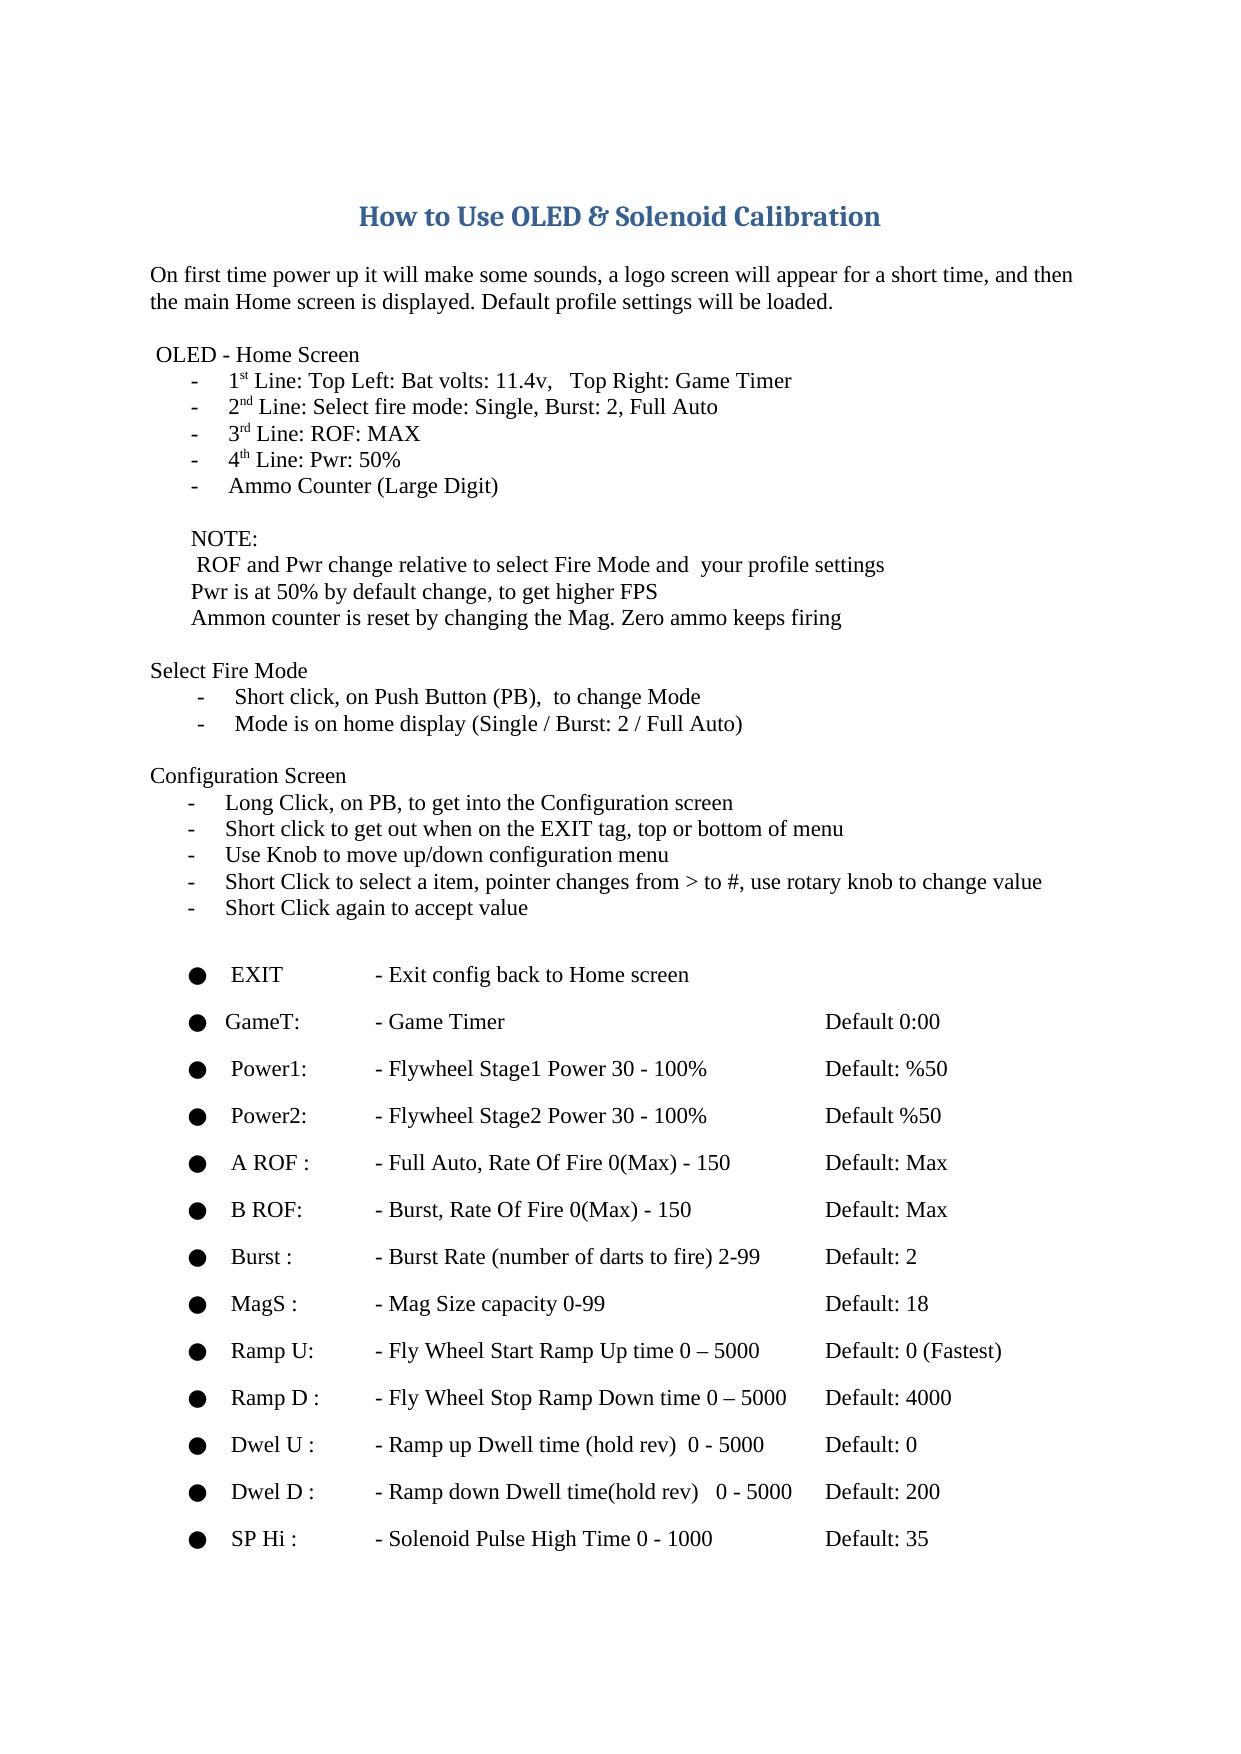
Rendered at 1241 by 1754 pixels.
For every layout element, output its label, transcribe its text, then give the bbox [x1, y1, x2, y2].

list Power1: - Flywheel Stage1 Power 30 - 100% Default: %50 [187, 1042, 1090, 1089]
list Ramp D : - Fly Wheel Stop Ramp Down time 0 – 5000 Default: 4000 [187, 1371, 1090, 1418]
list Ramp U: - Fly Wheel Start Ramp Up time 0 – 5000 Default: 0 (Fastest) [187, 1324, 1090, 1371]
list Dwel D : - Ramp down Dwell time(hold rev) 0 - 5000 Default: 200 [187, 1465, 1090, 1512]
list A ROF : - Full Auto, Rate Of Fire 0(Max) - 150 Default: Max [187, 1136, 1090, 1183]
text On first time power up it will make some sounds, a logo screen will appear for a short time, and then the main Home screen is displayed. Default profile settings will be loaded. [150, 262, 1090, 314]
text Ammon counter is reset by changing the Mag. Zero ammo keeps firing [191, 604, 1090, 631]
text Select Fire Mode [150, 657, 1090, 683]
list B ROF: - Burst, Rate Of Fire 0(Max) - 150 Default: Max [187, 1183, 1090, 1230]
list Long Click, on PB, to get into the Configuration screen [187, 789, 1090, 815]
list Ammo Counter (Large Digit) [191, 472, 1090, 499]
list EXIT - Exit config back to Home screen [187, 948, 1090, 995]
list Short click to get out when on the EXIT tag, top or bottom of menu [187, 815, 1090, 841]
text NOTE: [191, 525, 1090, 551]
list Power2: - Flywheel Stage2 Power 30 - 100% Default %50 [187, 1089, 1090, 1136]
text Pwr is at 50% by default change, to get higher FPS [191, 578, 1090, 604]
list Dwel U : - Ramp up Dwell time (hold rev) 0 - 5000 Default: 0 [187, 1418, 1090, 1465]
subtitle How to Use OLED & Solenoid Calibration [150, 200, 1090, 233]
list Short Click again to accept value [187, 894, 1090, 920]
list 3rd Line: ROF: MAX [191, 420, 1090, 446]
list Burst : - Burst Rate (number of darts to fire) 2-99 Default: 2 [187, 1230, 1090, 1277]
list GameT: - Game Timer Default 0:00 [187, 995, 1090, 1042]
list Use Knob to move up/down configuration menu [187, 841, 1090, 868]
text ROF and Pwr change relative to select Fire Mode and your profile settings [191, 551, 1090, 578]
list Mode is on home display (Single / Burst: 2 / Full Auto) [197, 709, 1090, 736]
text Configuration Screen [150, 762, 1090, 789]
list MagS : - Mag Size capacity 0-99 Default: 18 [187, 1277, 1090, 1324]
list 4th Line: Pwr: 50% [191, 446, 1090, 472]
list 1st Line: Top Left: Bat volts: 11.4v, Top Right: Game Timer [191, 367, 1090, 393]
list Short Click to select a item, pointer changes from > to #, use rotary knob to change value [187, 868, 1090, 894]
list SP Hi : - Solenoid Pulse High Time 0 - 1000 Default: 35 [187, 1512, 1090, 1559]
list 2nd Line: Select fire mode: Single, Burst: 2, Full Auto [191, 393, 1090, 420]
list Short click, on Push Button (PB), to change Mode [197, 683, 1090, 709]
text OLED - Home Screen [150, 341, 1090, 367]
